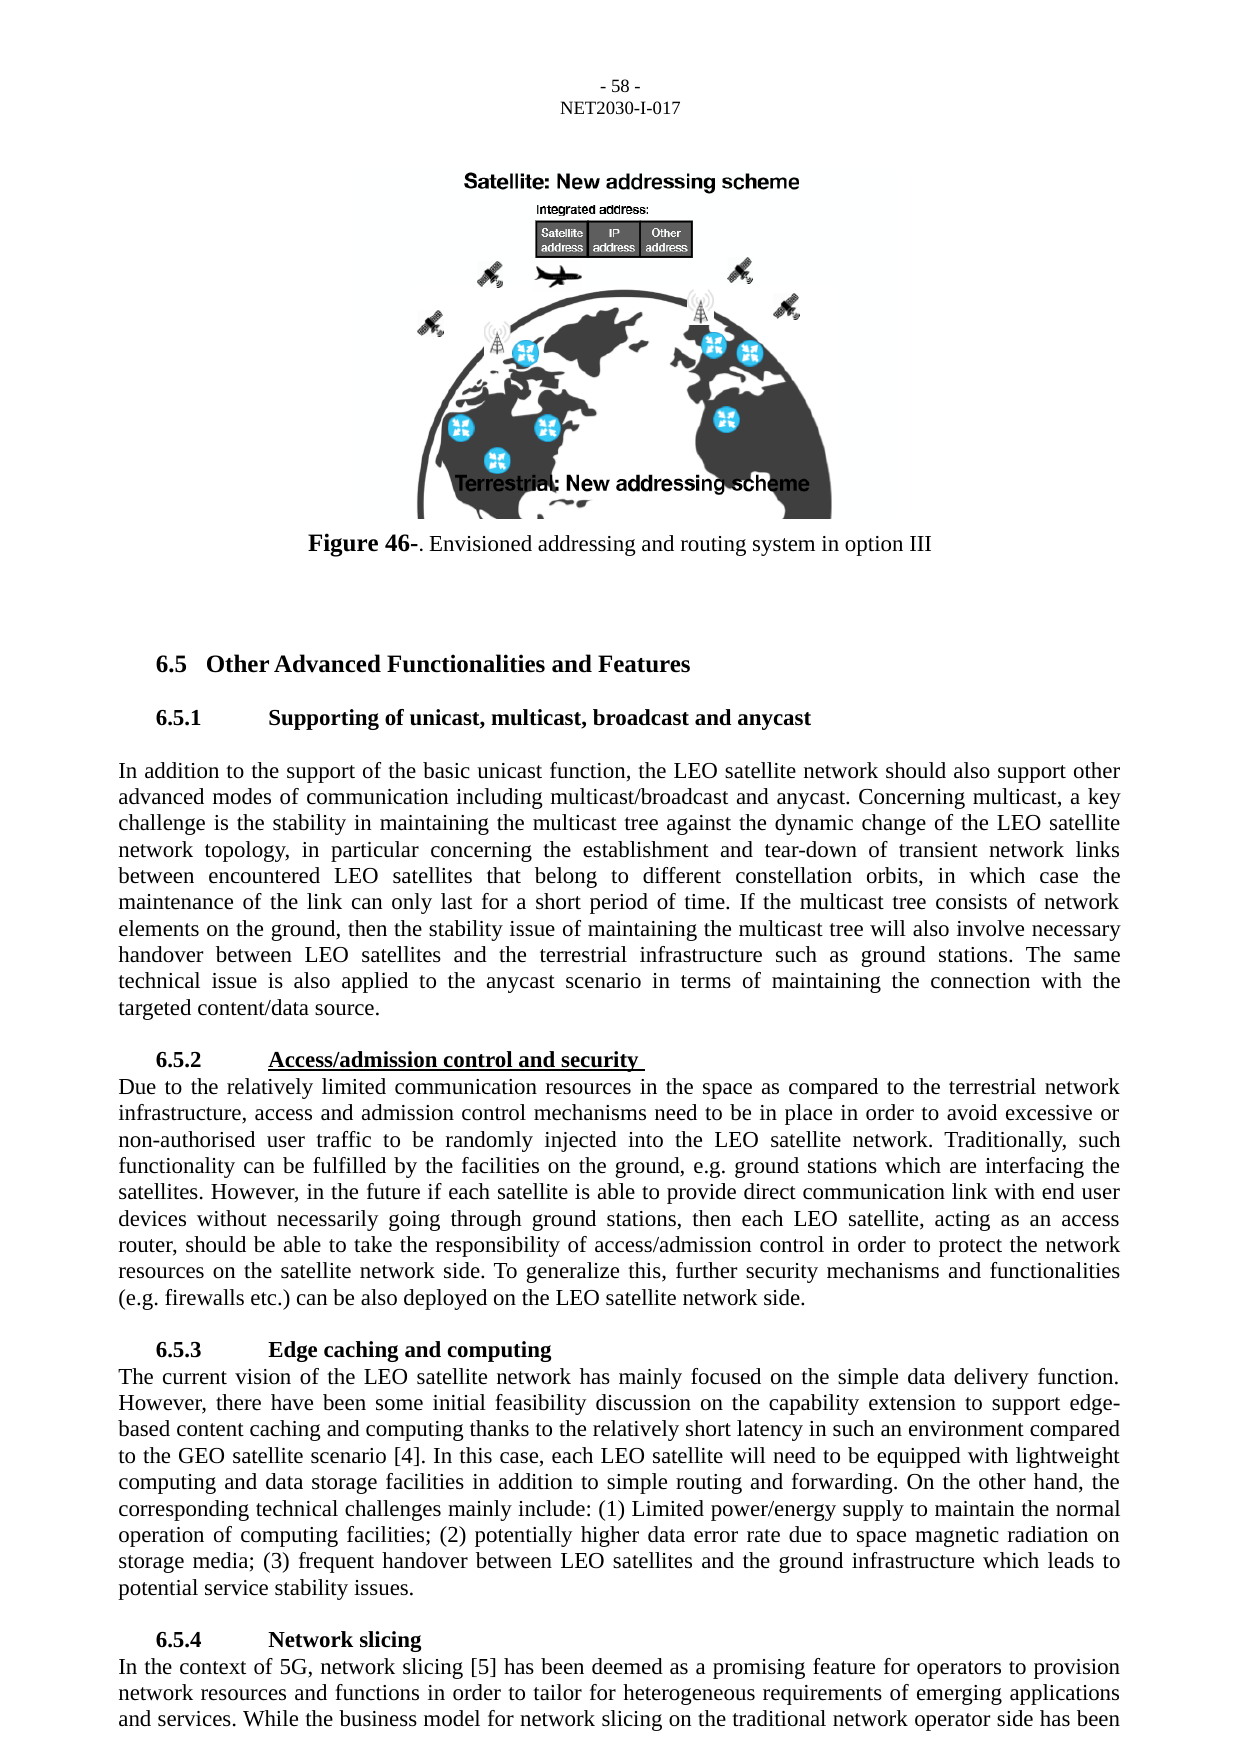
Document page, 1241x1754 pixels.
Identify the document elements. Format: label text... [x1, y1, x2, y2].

list Other Advanced Functionalities and Features [156, 649, 1122, 678]
text In addition to the support of the basic unicast function, the LEO satellite network should also support other advanced modes of communication including multicast/broadcast and anycast. Concerning multicast, a key challenge is the stability in maintaining the multicast tree against the dynamic change of the LEO satellite network topology, in particular concerning the establishment and tear-down of transient network links between encountered LEO satellites that belong to different constellation orbits, in which case the maintenance of the link can only last for a short period of time. If the multicast tree consists of network elements on the ground, then the stability issue of maintaining the multicast tree will also involve necessary handover between LEO satellites and the terrestrial infrastructure such as ground stations. The same technical issue is also applied to the anycast scenario in terms of maintaining the connection with the targeted content/data source. [118, 757, 1122, 1020]
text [118, 1653, 1122, 1732]
list Supporting of unicast, multicast, broadcast and anycast [156, 704, 1122, 730]
list Edge caching and computing [156, 1336, 1122, 1363]
text Due to the relatively limited communication resources in the space as compared to the terrestrial network infrastructure, access and admission control mechanisms need to be in place in order to avoid excessive or non-authorised user traffic to be randomly injected into the LEO satellite network. Traditionally, such functionality can be fulfilled by the facilities on the ground, e.g. ground stations which are interfacing the satellites. However, in the future if each satellite is able to provide direct communication link with end user devices without necessarily going through ground stations, then each LEO satellite, acting as an access router, should be able to take the responsibility of access/admission control in order to protect the network resources on the satellite network side. To generalize this, further security mechanisms and functionalities (e.g. firewalls etc.) can be also deployed on the LEO satellite network side. [118, 1073, 1122, 1310]
list Network slicing [156, 1626, 1122, 1653]
picture [339, 169, 901, 528]
text The current vision of the LEO satellite network has mainly focused on the simple data delivery function. However, there have been some initial feasibility discussion on the capability extension to support edge-based content caching and computing thanks to the relatively short latency in such an environment compared to the GEO satellite scenario [4]. In this case, each LEO satellite will need to be equipped with lightweight computing and data storage facilities in addition to simple routing and forwarding. On the other hand, the corresponding technical challenges mainly include: (1) Limited power/energy supply to maintain the normal operation of computing facilities; (2) potentially higher data error rate due to space magnetic radiation on storage media; (3) frequent handover between LEO satellites and the ground infrastructure which leads to potential service stability issues. [118, 1363, 1122, 1600]
text Figure -. Envisioned addressing and routing system in option III [118, 528, 1122, 556]
list Access/admission control and security [156, 1047, 1122, 1073]
